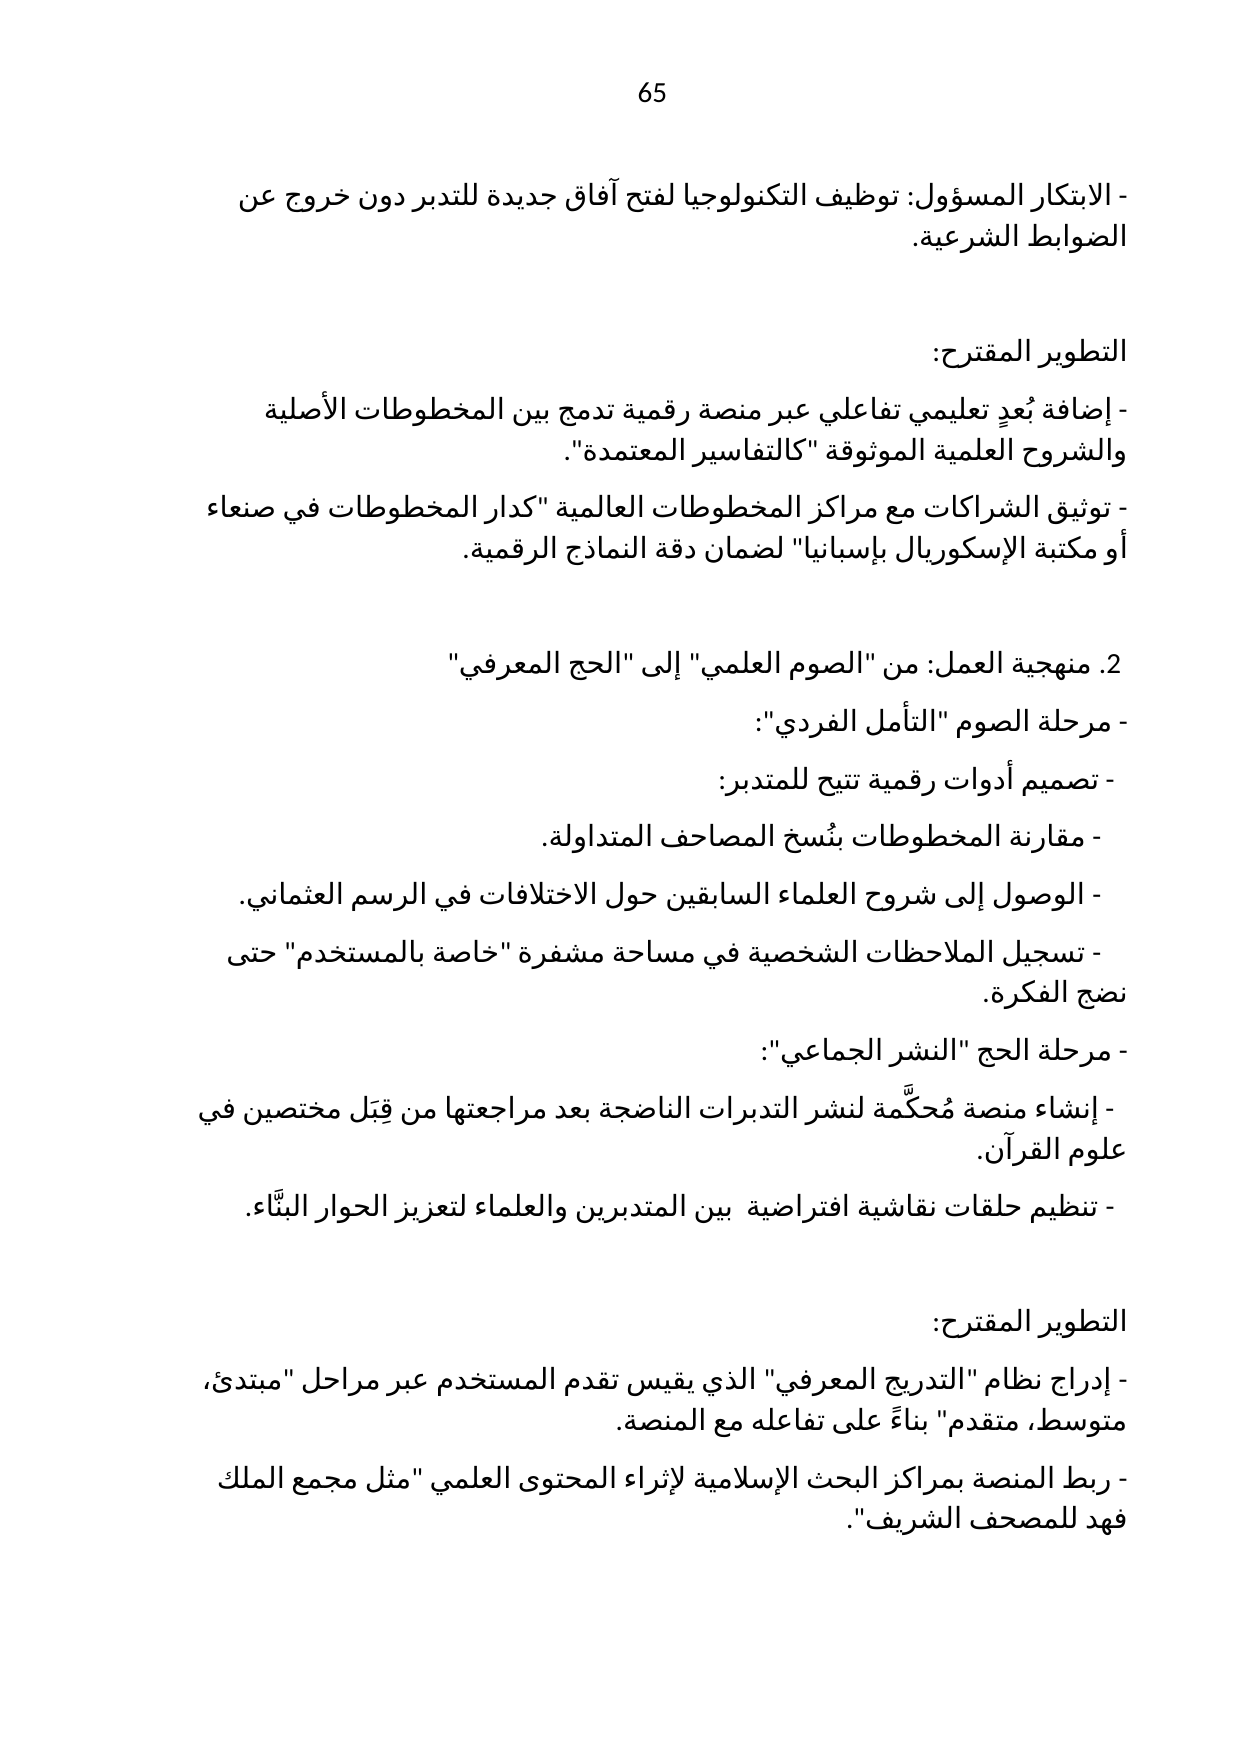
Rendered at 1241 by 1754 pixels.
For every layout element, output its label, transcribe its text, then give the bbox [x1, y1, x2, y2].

text - مقارنة المخطوطات بنُسخ المصاحف المتداولة. [177, 818, 1128, 854]
text - إدراج نظام "التدريج المعرفي" الذي يقيس تقدم المستخدم عبر مراحل "مبتدئ، متوسط، متقدم" بناءً على تفاعله مع المنصة. [177, 1361, 1128, 1438]
text - تنظيم حلقات نقاشية افتراضية بين المتدبرين والعلماء لتعزيز الحوار البنَّاء. [177, 1188, 1128, 1224]
text - الابتكار المسؤول: توظيف التكنولوجيا لفتح آفاق جديدة للتدبر دون خروج عن الضوابط الشرعية. [177, 177, 1128, 254]
text - تصميم أدوات رقمية تتيح للمتدبر: [177, 761, 1128, 796]
text - إضافة بُعدٍ تعليمي تفاعلي عبر منصة رقمية تدمج بين المخطوطات الأصلية والشروح العلمية الموثوقة "كالتفاسير المعتمدة". [177, 391, 1128, 467]
text - مرحلة الصوم "التأمل الفردي": [177, 703, 1128, 739]
text - مرحلة الحج "النشر الجماعي": [177, 1032, 1128, 1068]
text التطوير المقترح: [177, 333, 1128, 369]
text - توثيق الشراكات مع مراكز المخطوطات العالمية "كدار المخطوطات في صنعاء أو مكتبة الإسكوريال بإسبانيا" لضمان دقة النماذج الرقمية. [177, 489, 1128, 566]
text - تسجيل الملاحظات الشخصية في مساحة مشفرة "خاصة بالمستخدم" حتى نضج الفكرة. [177, 934, 1128, 1010]
text - الوصول إلى شروح العلماء السابقين حول الاختلافات في الرسم العثماني. [177, 876, 1128, 912]
text - ربط المنصة بمراكز البحث الإسلامية لإثراء المحتوى العلمي "مثل مجمع الملك فهد للمصحف الشريف". [177, 1460, 1128, 1536]
text - إنشاء منصة مُحكَّمة لنشر التدبرات الناضجة بعد مراجعتها من قِبَل مختصين في علوم القرآن. [177, 1090, 1128, 1166]
text 2. منهجية العمل: من "الصوم العلمي" إلى "الحج المعرفي" [177, 646, 1128, 681]
text التطوير المقترح: [177, 1303, 1128, 1339]
